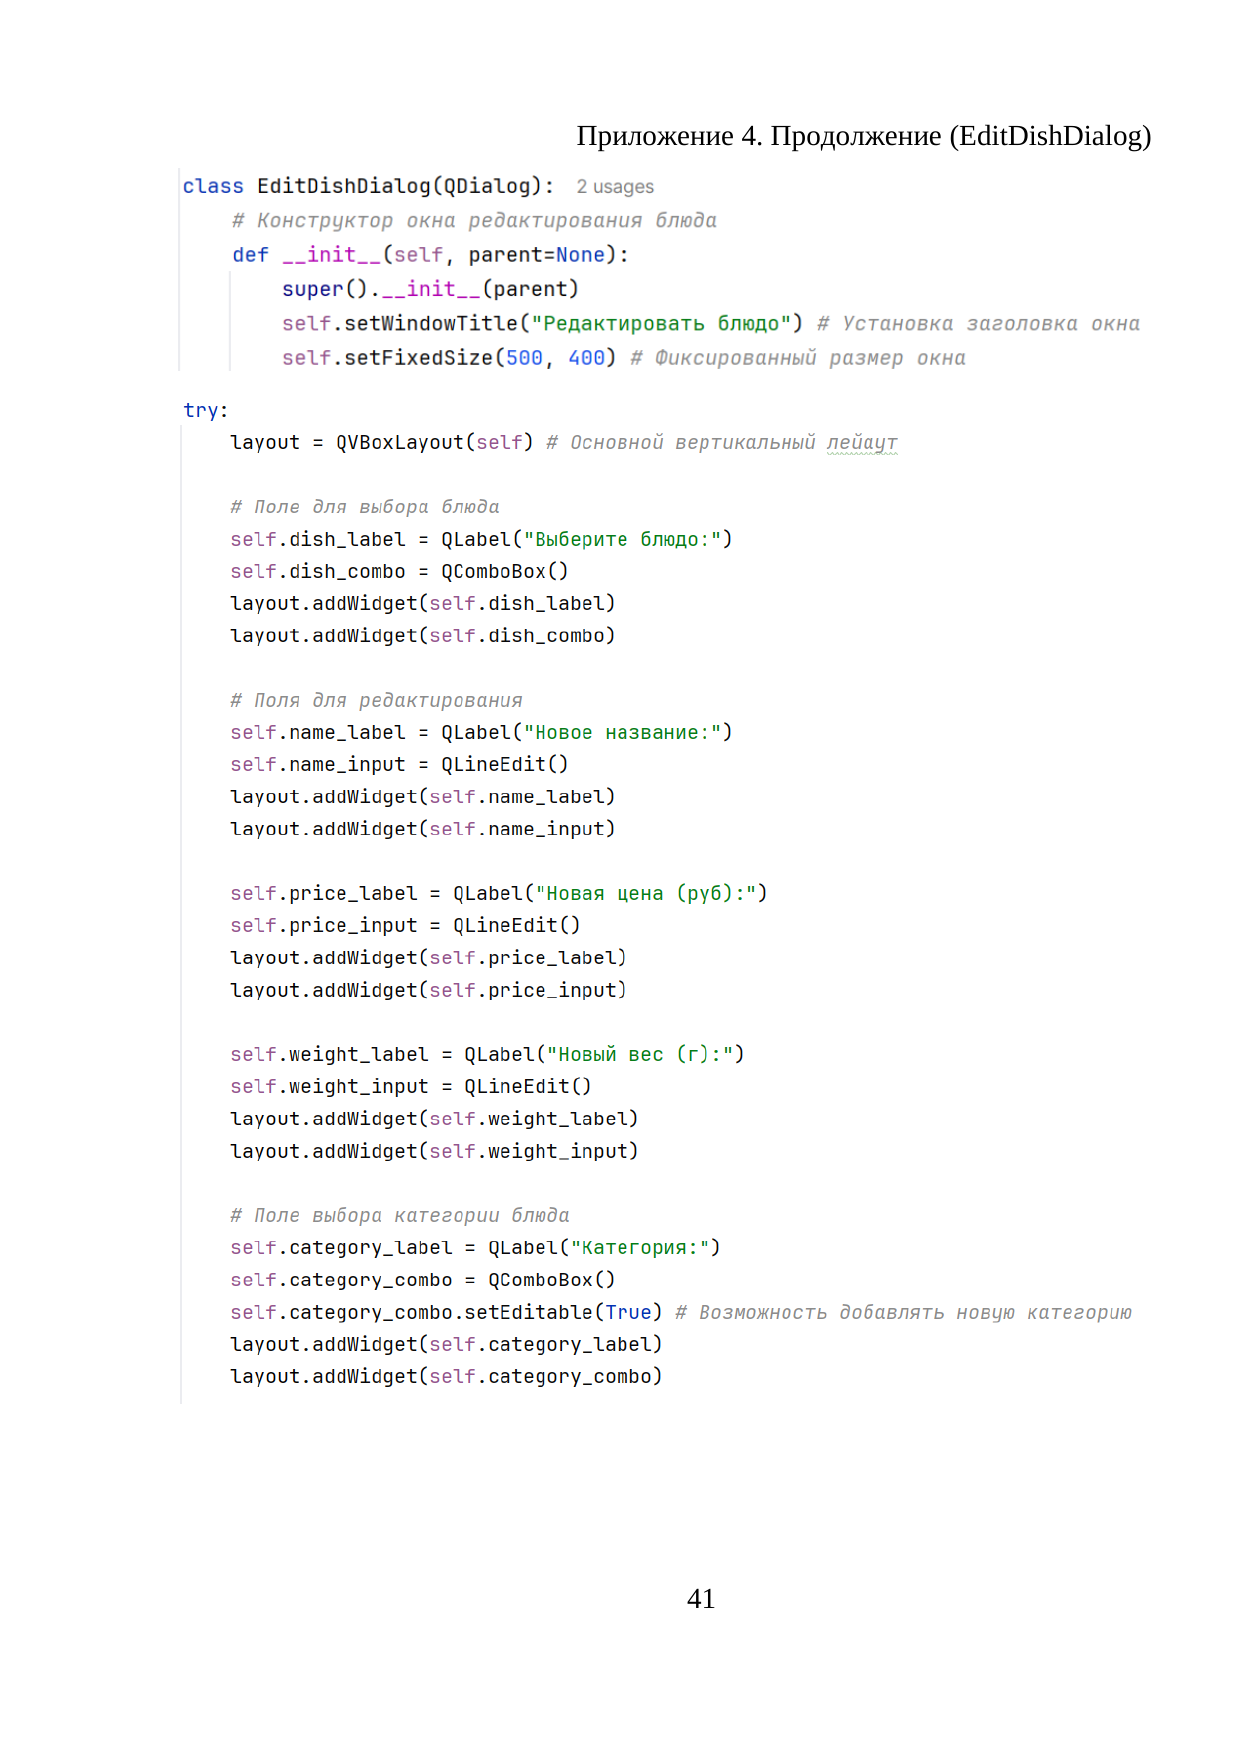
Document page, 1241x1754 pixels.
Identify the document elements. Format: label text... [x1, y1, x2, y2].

picture [177, 168, 1152, 371]
picture [177, 387, 1152, 1404]
text Приложение 4. Продолжение (EditDishDialog) [177, 118, 1152, 152]
